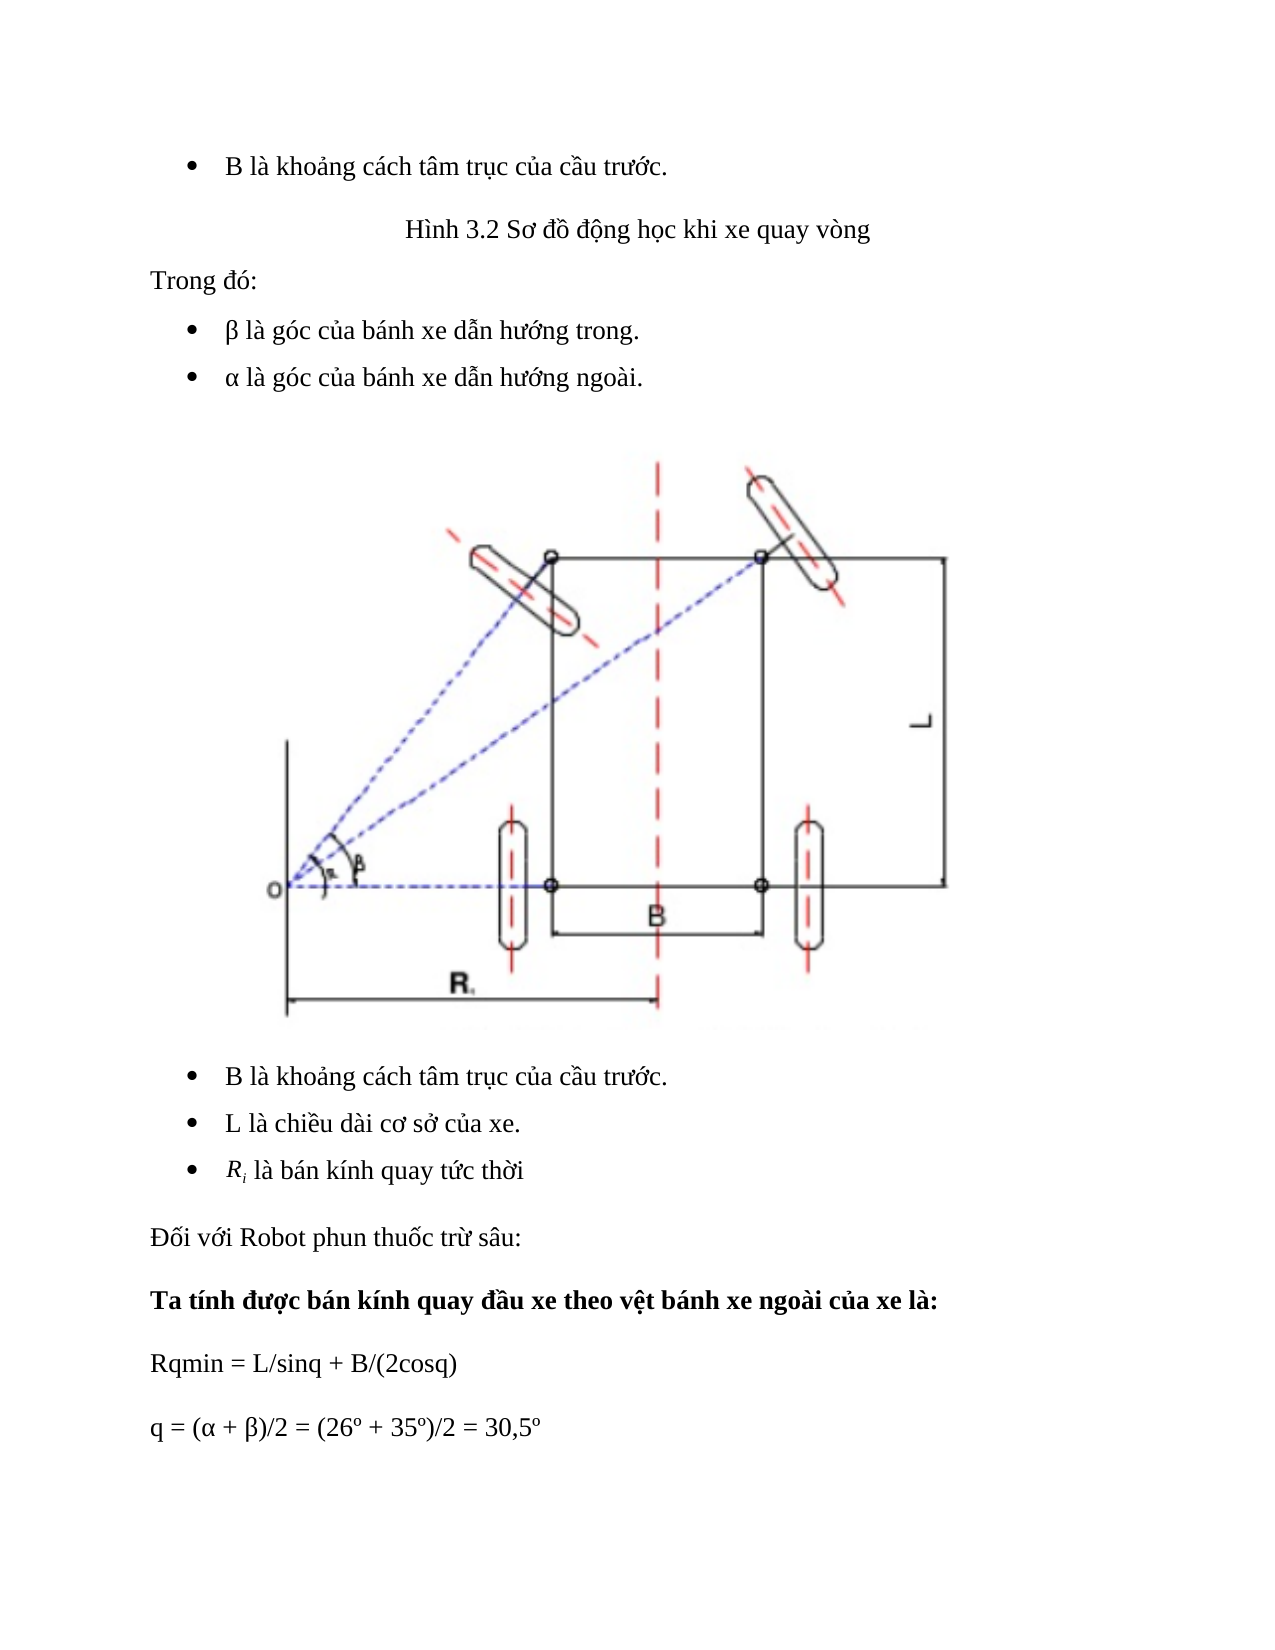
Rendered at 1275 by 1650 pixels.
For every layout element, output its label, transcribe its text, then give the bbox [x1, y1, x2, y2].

text Hình 3.2 Sơ đồ động học khi xe quay vòng [150, 213, 1125, 245]
text Ta tính được bán kính quay đầu xe theo vệt bánh xe ngoài của xe là: [150, 1284, 1125, 1315]
list β là góc của bánh xe dẫn hướng trong. [187, 314, 1125, 345]
list L là chiều dài cơ sở của xe. [187, 1107, 1125, 1138]
list B là khoảng cách tâm trục của cầu trước. [187, 150, 1125, 181]
list là bán kính quay tức thời [187, 1154, 1125, 1189]
text Rqmin = L/sinq + B/(2cosq) [150, 1348, 1125, 1379]
picture [150, 430, 1100, 1030]
text Trong đó: [150, 264, 1125, 295]
text Đối với Robot phun thuốc trừ sâu: [150, 1221, 1125, 1252]
list α là góc của bánh xe dẫn hướng ngoài. [187, 361, 1125, 392]
text q = (α + β)/2 = (26º + 35º)/2 = 30,5º [150, 1411, 1125, 1442]
